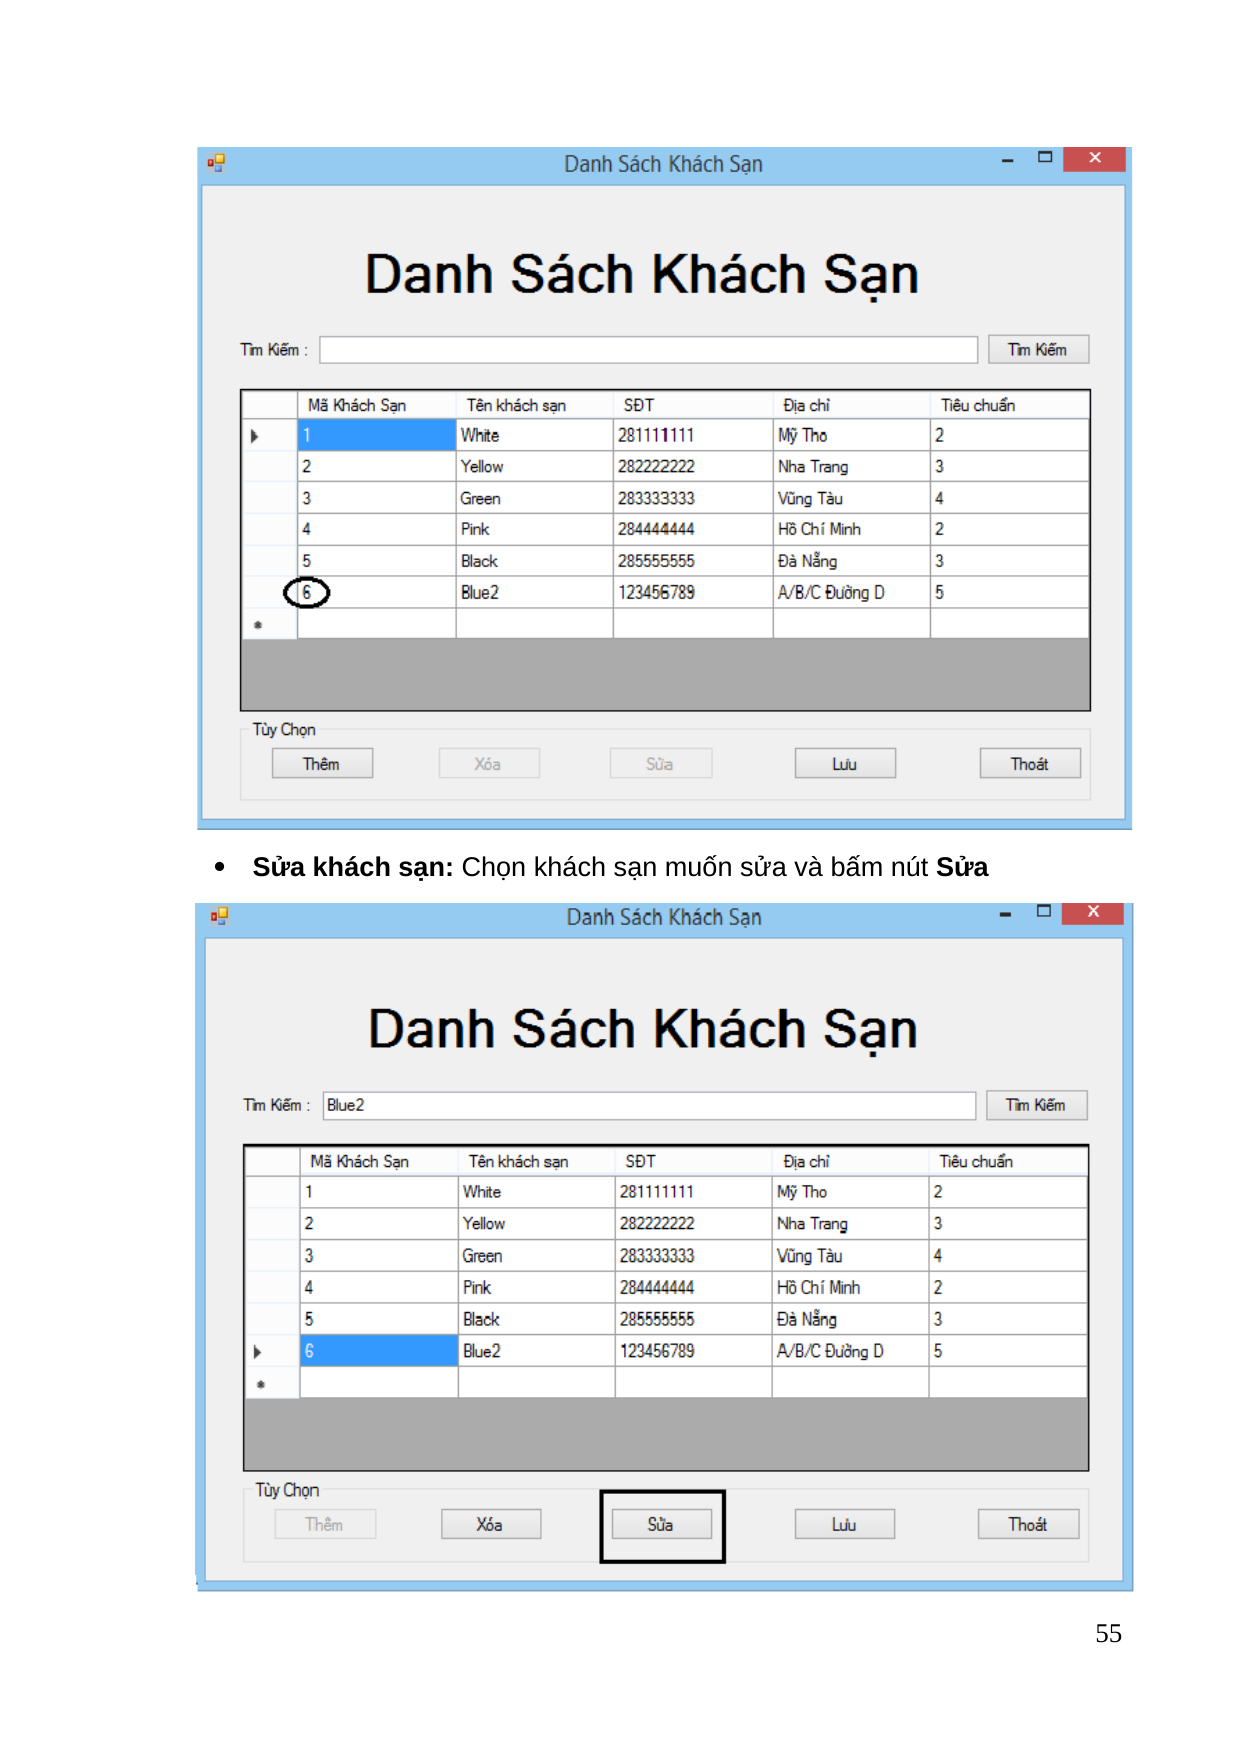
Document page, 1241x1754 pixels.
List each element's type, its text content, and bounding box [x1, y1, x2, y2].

list Sửa khách sạn: Chọn khách sạn muốn sửa và bấm nút Sửa [215, 851, 1152, 882]
picture [197, 147, 1133, 830]
picture [195, 903, 1135, 1593]
